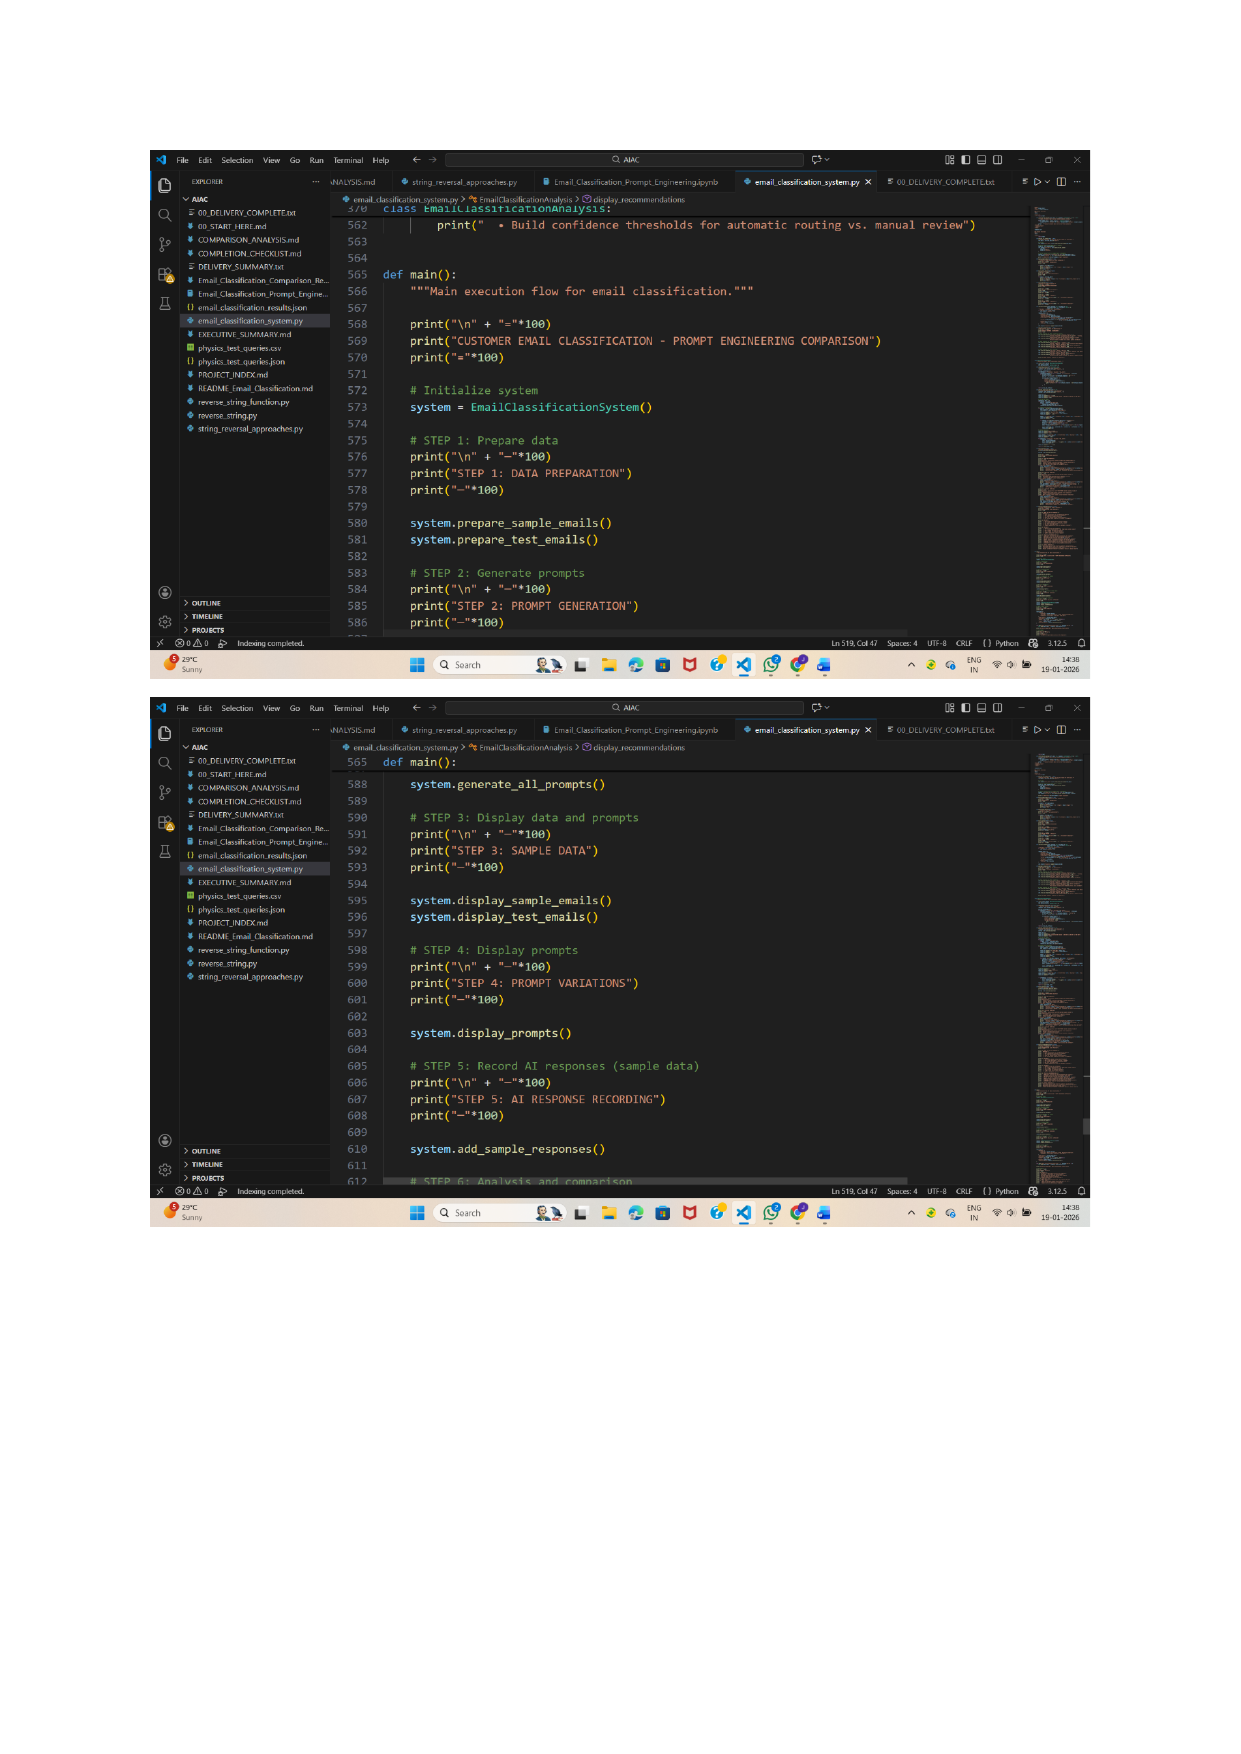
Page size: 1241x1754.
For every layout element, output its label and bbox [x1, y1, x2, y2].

picture [150, 697, 1091, 1227]
picture [150, 150, 1091, 679]
